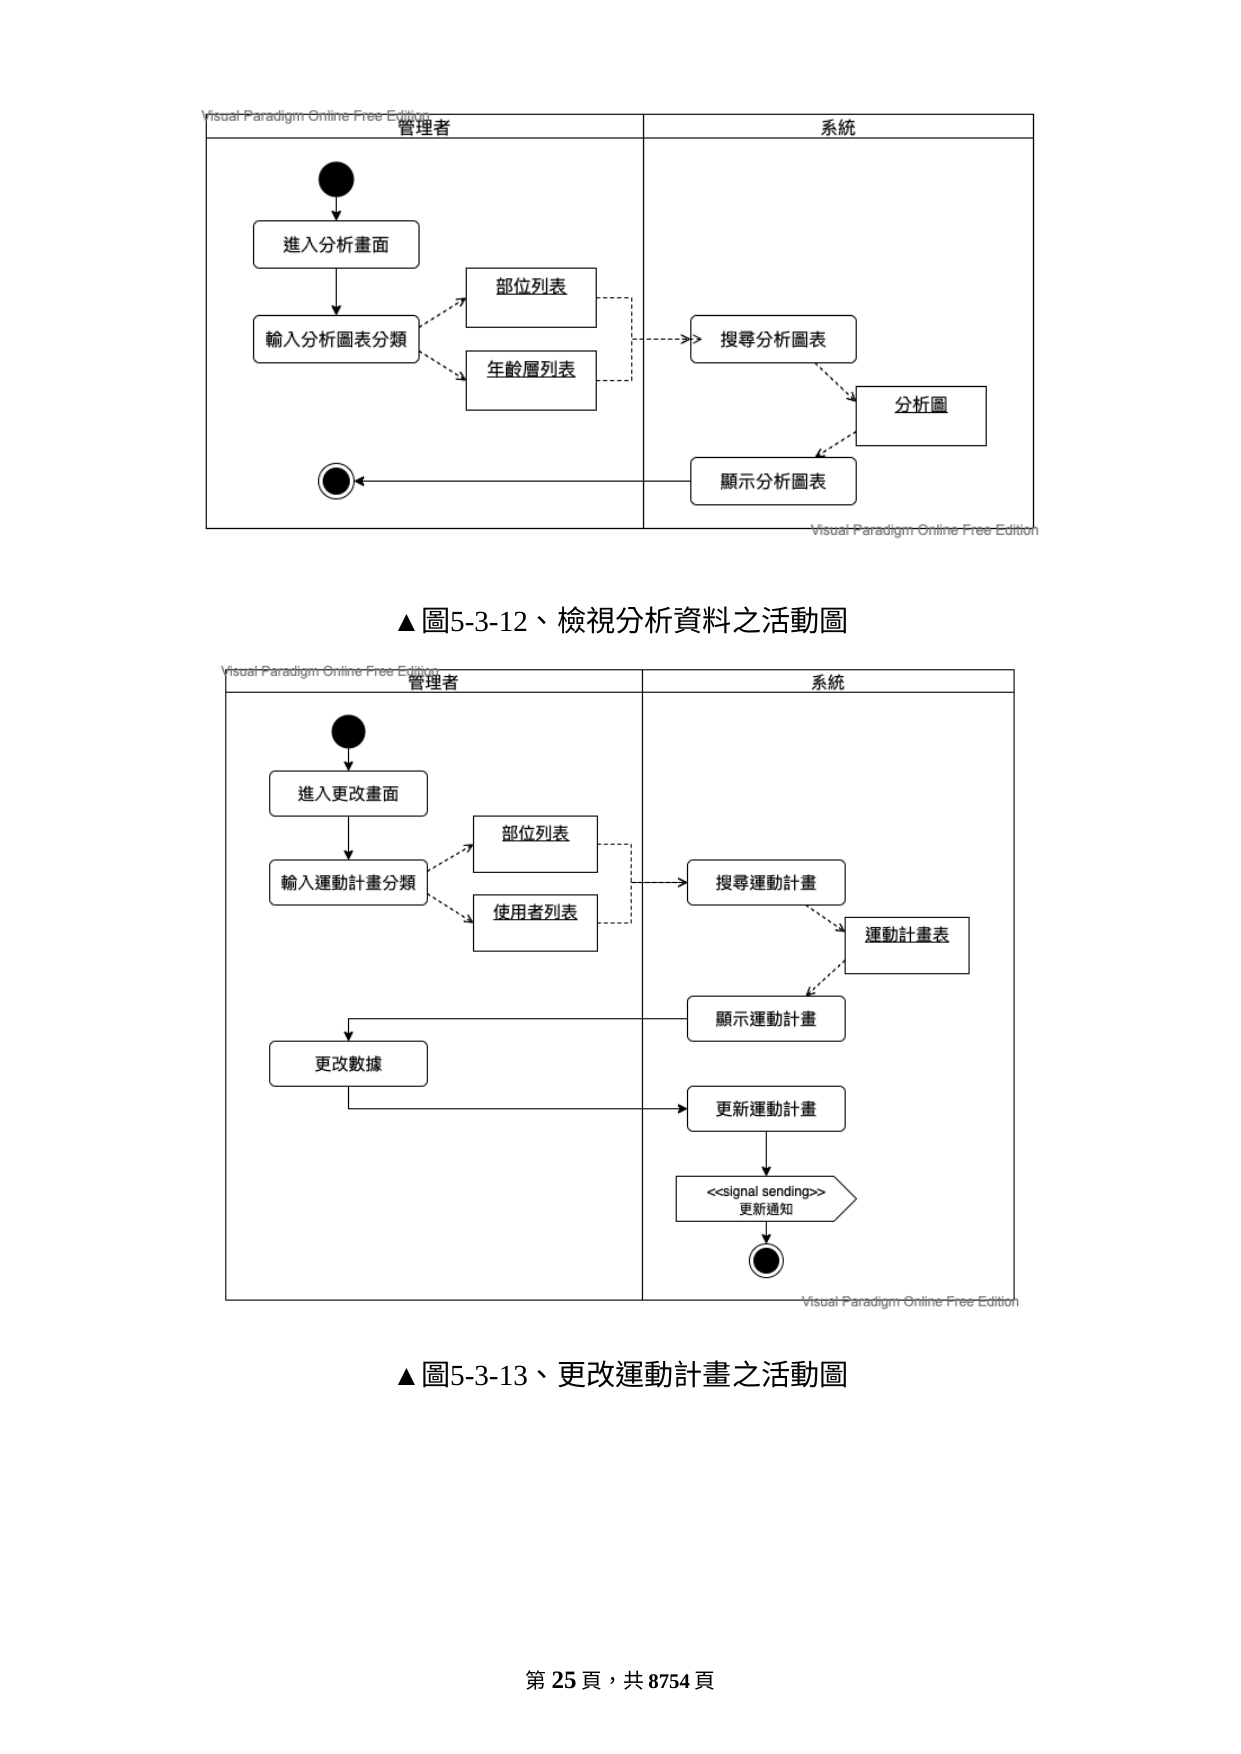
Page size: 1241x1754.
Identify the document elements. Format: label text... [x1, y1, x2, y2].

picture [194, 102, 1046, 541]
picture [215, 658, 1026, 1312]
